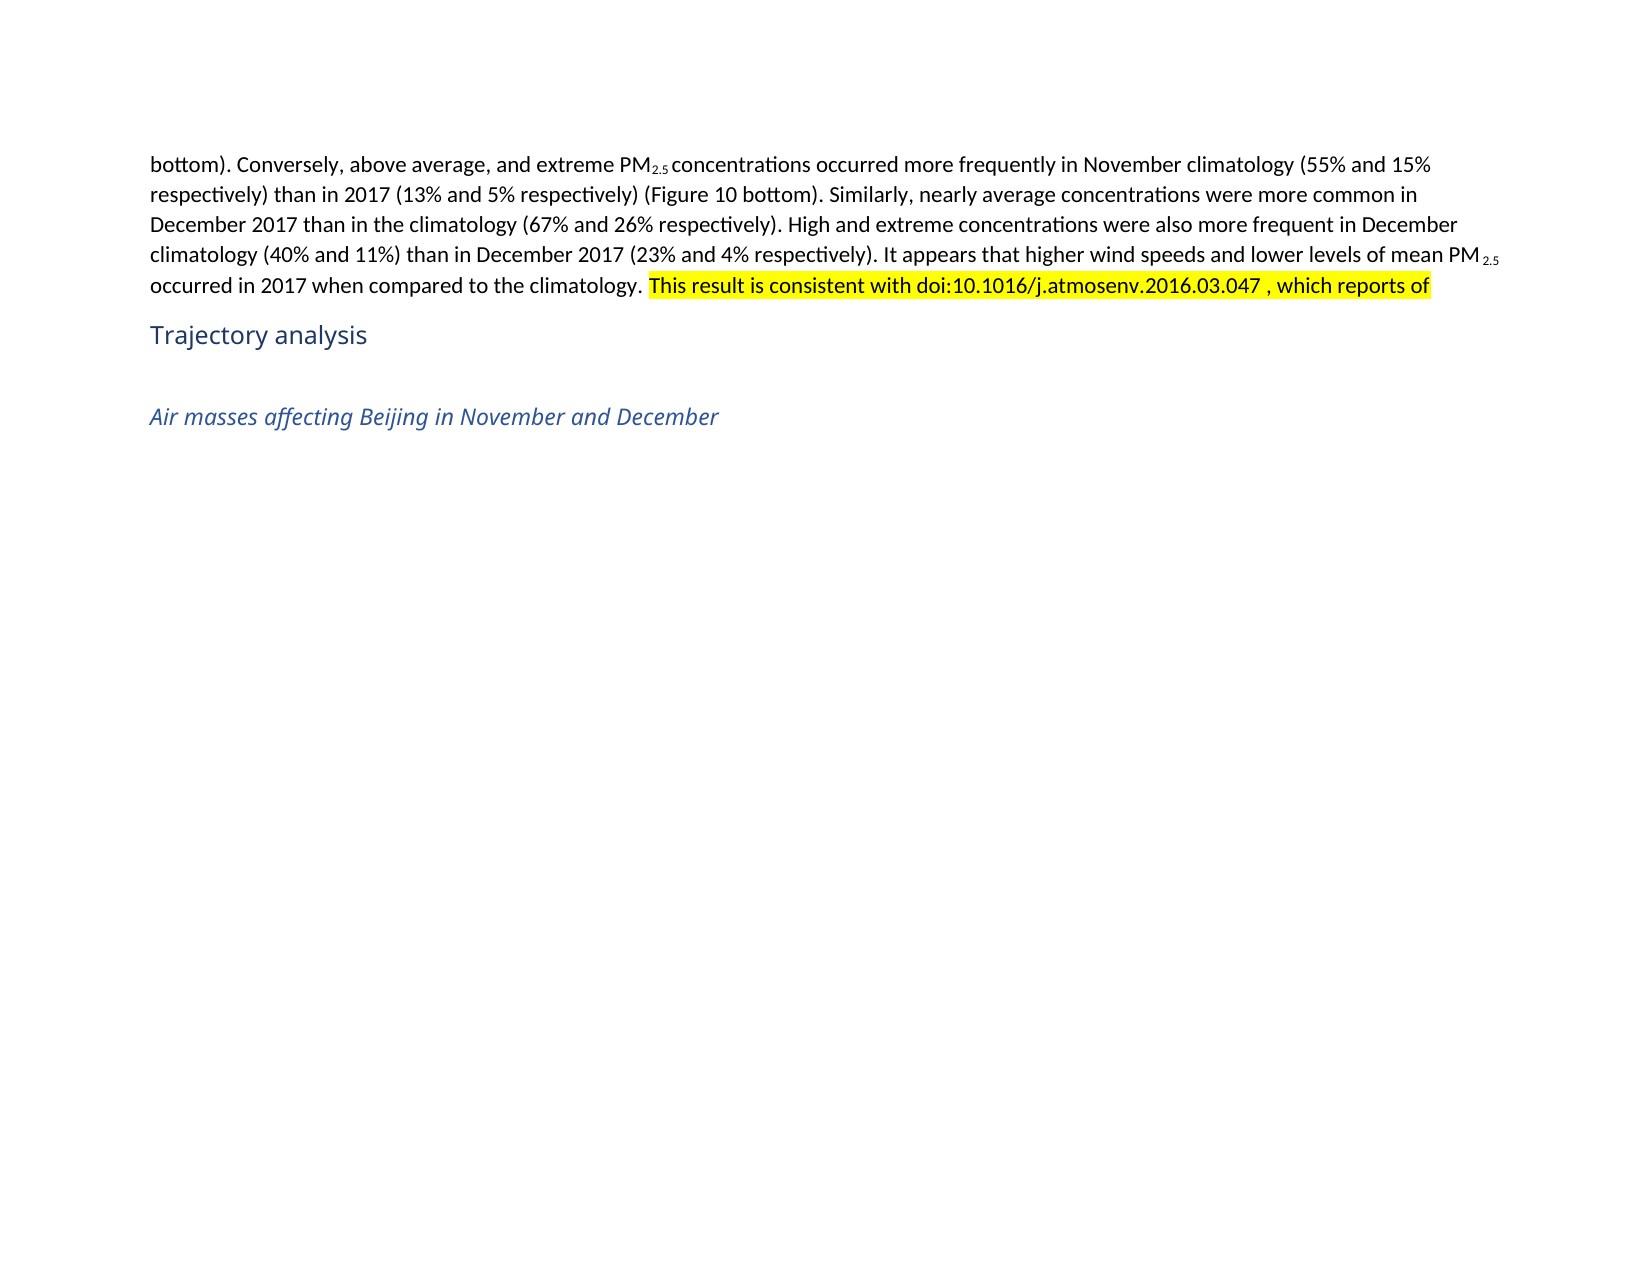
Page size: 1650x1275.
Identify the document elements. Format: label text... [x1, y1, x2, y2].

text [150, 150, 1500, 299]
subtitle Trajectory analysis [150, 318, 1500, 352]
subtitle Air masses affecting Beijing in November and December [150, 401, 1500, 433]
